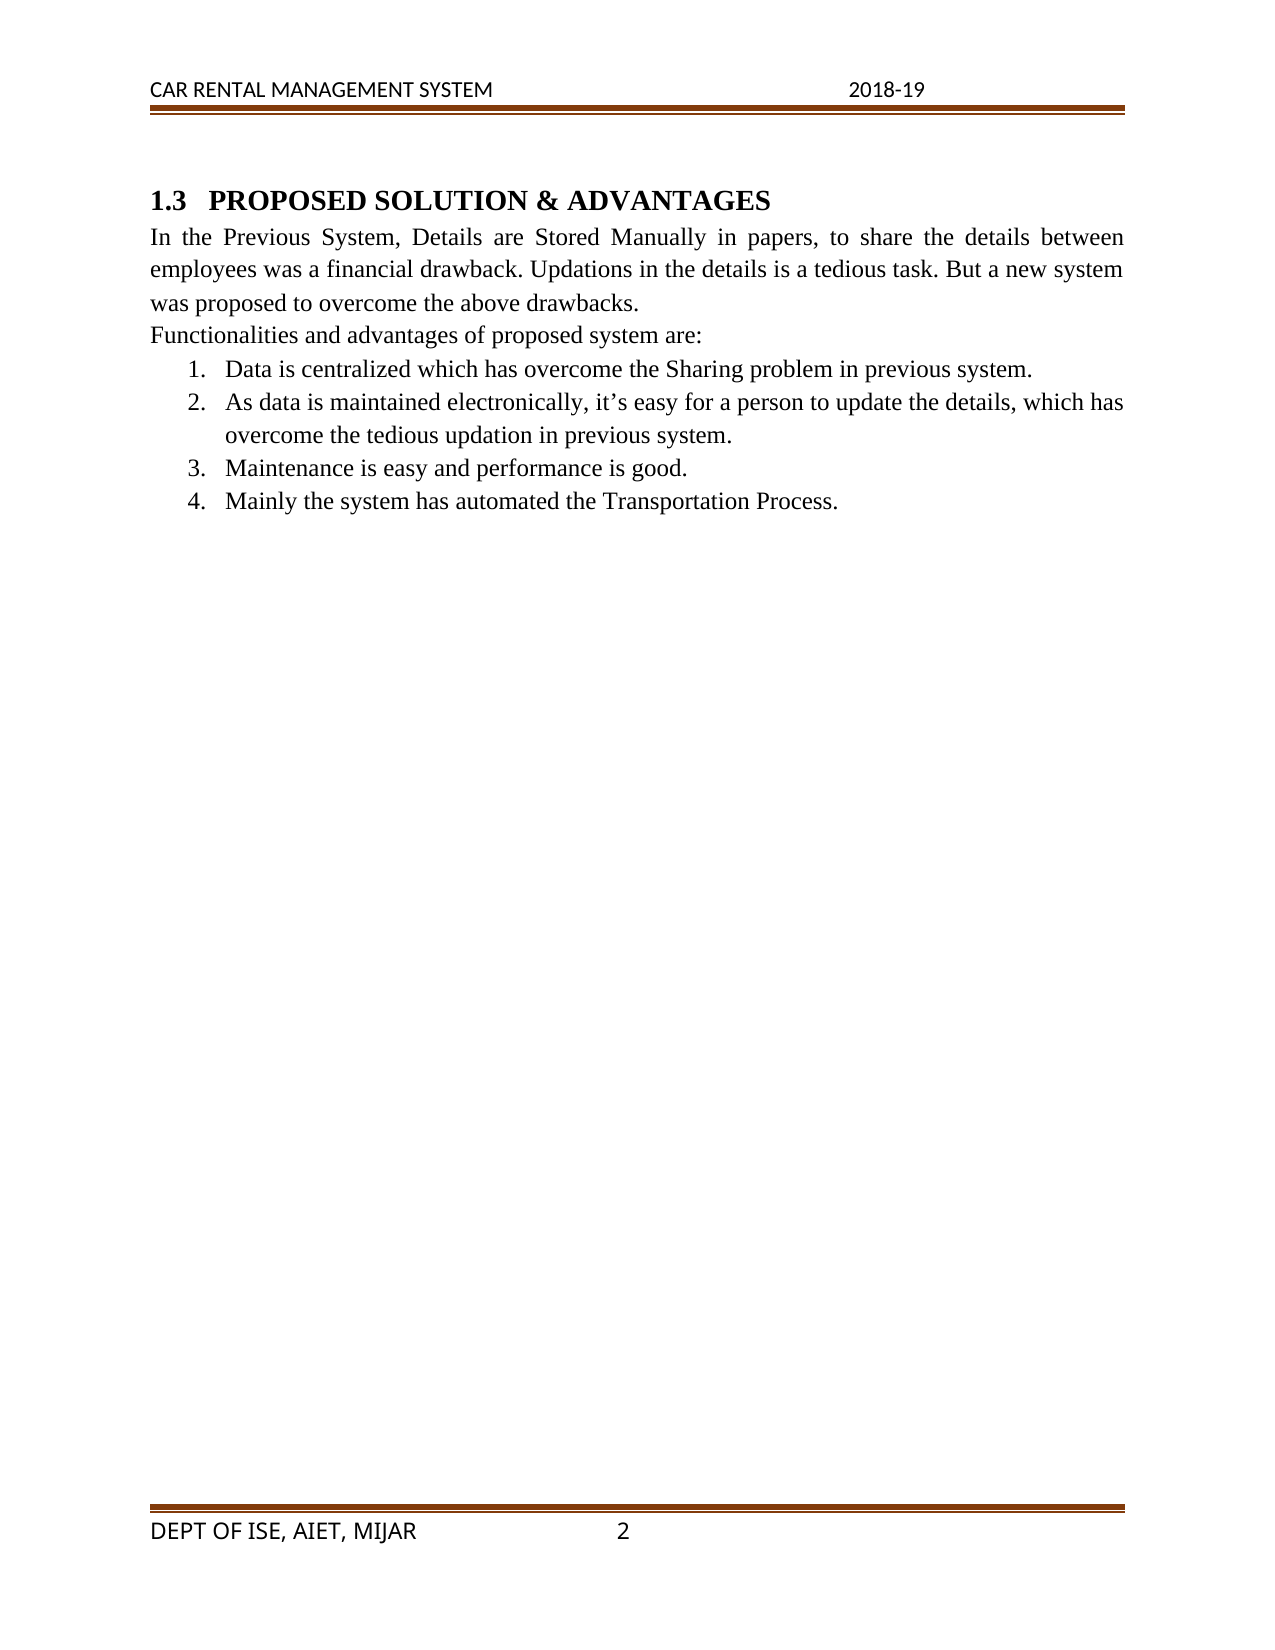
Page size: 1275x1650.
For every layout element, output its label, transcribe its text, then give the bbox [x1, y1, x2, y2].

list Mainly the system has automated the Transportation Process. [187, 486, 1125, 514]
text In the Previous System, Details are Stored Manually in papers, to share the details between employees was a financial drawback. Updations in the details is a tedious task. But a new system was proposed to overcome the above drawbacks. [150, 222, 1125, 316]
list Maintenance is easy and performance is good. [187, 453, 1125, 481]
list Data is centralized which has overcome the Sharing problem in previous system. [187, 354, 1125, 382]
list As data is maintained electronically, it’s easy for a person to update the details, which has overcome the tedious updation in previous system. [187, 387, 1125, 448]
text 1.3 PROPOSED SOLUTION & ADVANTAGES [150, 183, 1125, 217]
text Functionalities and advantages of proposed system are: [150, 321, 1125, 349]
